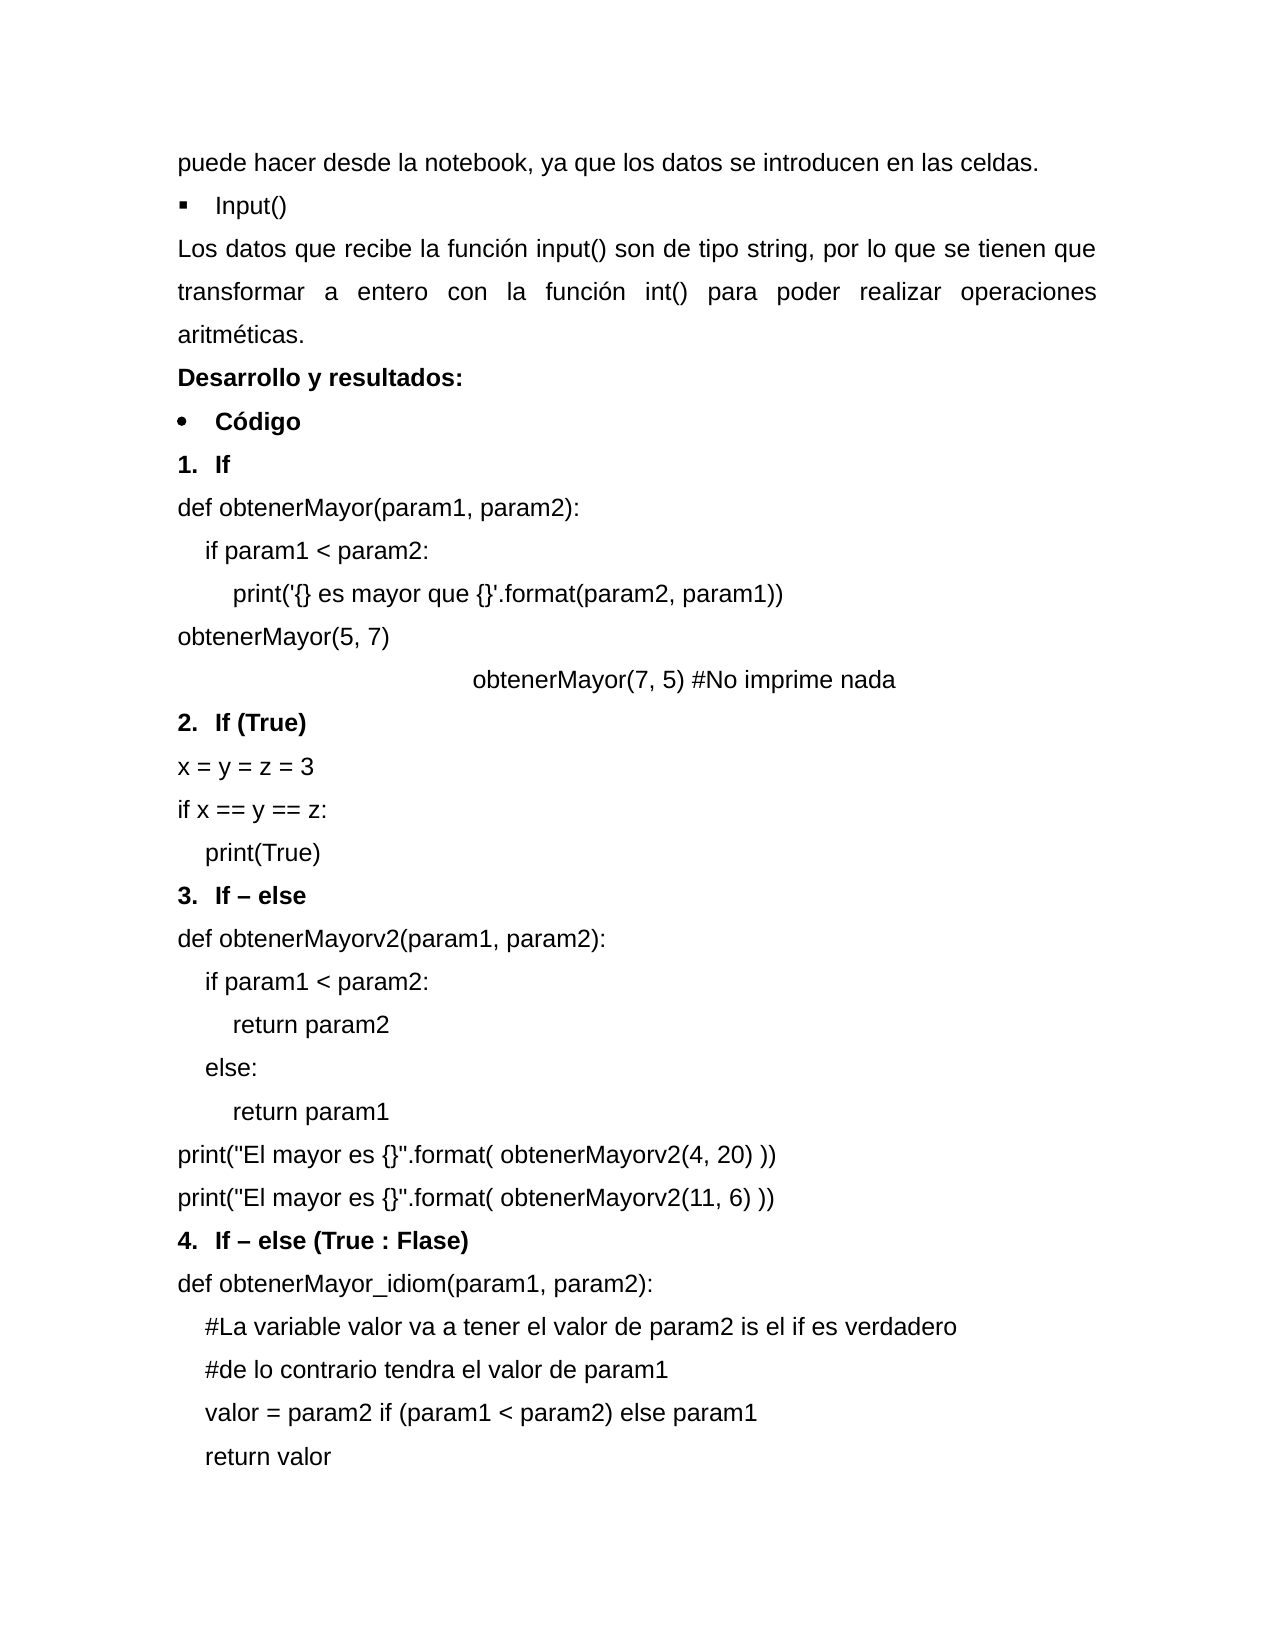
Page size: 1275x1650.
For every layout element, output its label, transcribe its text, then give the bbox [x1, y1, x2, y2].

text #de lo contrario tendra el valor de param1 [177, 1355, 1098, 1384]
list return param2 [177, 1010, 1098, 1039]
list print('{} es mayor que {}'.format(param2, param1)) [177, 579, 1098, 608]
text valor = param2 if (param1 < param2) else param1 [177, 1398, 1098, 1427]
list else: [177, 1053, 1098, 1082]
list If – else [177, 881, 1098, 910]
list obtenerMayor(7, 5) #No imprime nada [472, 665, 1098, 694]
text if x == y == z: [177, 795, 1098, 823]
list if param1 < param2: [177, 967, 1098, 996]
text #La variable valor va a tener el valor de param2 is el if es verdadero [177, 1312, 1098, 1341]
text x = y = z = 3 [177, 752, 1098, 780]
text print(True) [177, 838, 1098, 867]
text def obtenerMayor_idiom(param1, param2): [177, 1269, 1098, 1298]
list If [177, 450, 1098, 478]
text Desarrollo y resultados: [177, 363, 1098, 392]
list print("El mayor es {}".format( obtenerMayorv2(4, 20) )) [177, 1140, 1098, 1168]
list Código [177, 406, 1098, 435]
list if param1 < param2: [177, 536, 1098, 565]
list If – else (True : Flase) [177, 1226, 1098, 1255]
list def obtenerMayorv2(param1, param2): [177, 924, 1098, 953]
text Los datos que recibe la función input() son de tipo string, por lo que se tienen que transformar a entero con la función int() para poder realizar operaciones aritméticas. [177, 234, 1098, 349]
list print("El mayor es {}".format( obtenerMayorv2(11, 6) )) [177, 1183, 1098, 1212]
list return param1 [177, 1097, 1098, 1125]
list Input() [177, 191, 1098, 219]
list def obtenerMayor(param1, param2): [177, 493, 1098, 522]
list If (True) [177, 708, 1098, 737]
text return valor [177, 1442, 1098, 1470]
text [177, 148, 1098, 176]
list obtenerMayor(5, 7) [177, 622, 1098, 651]
